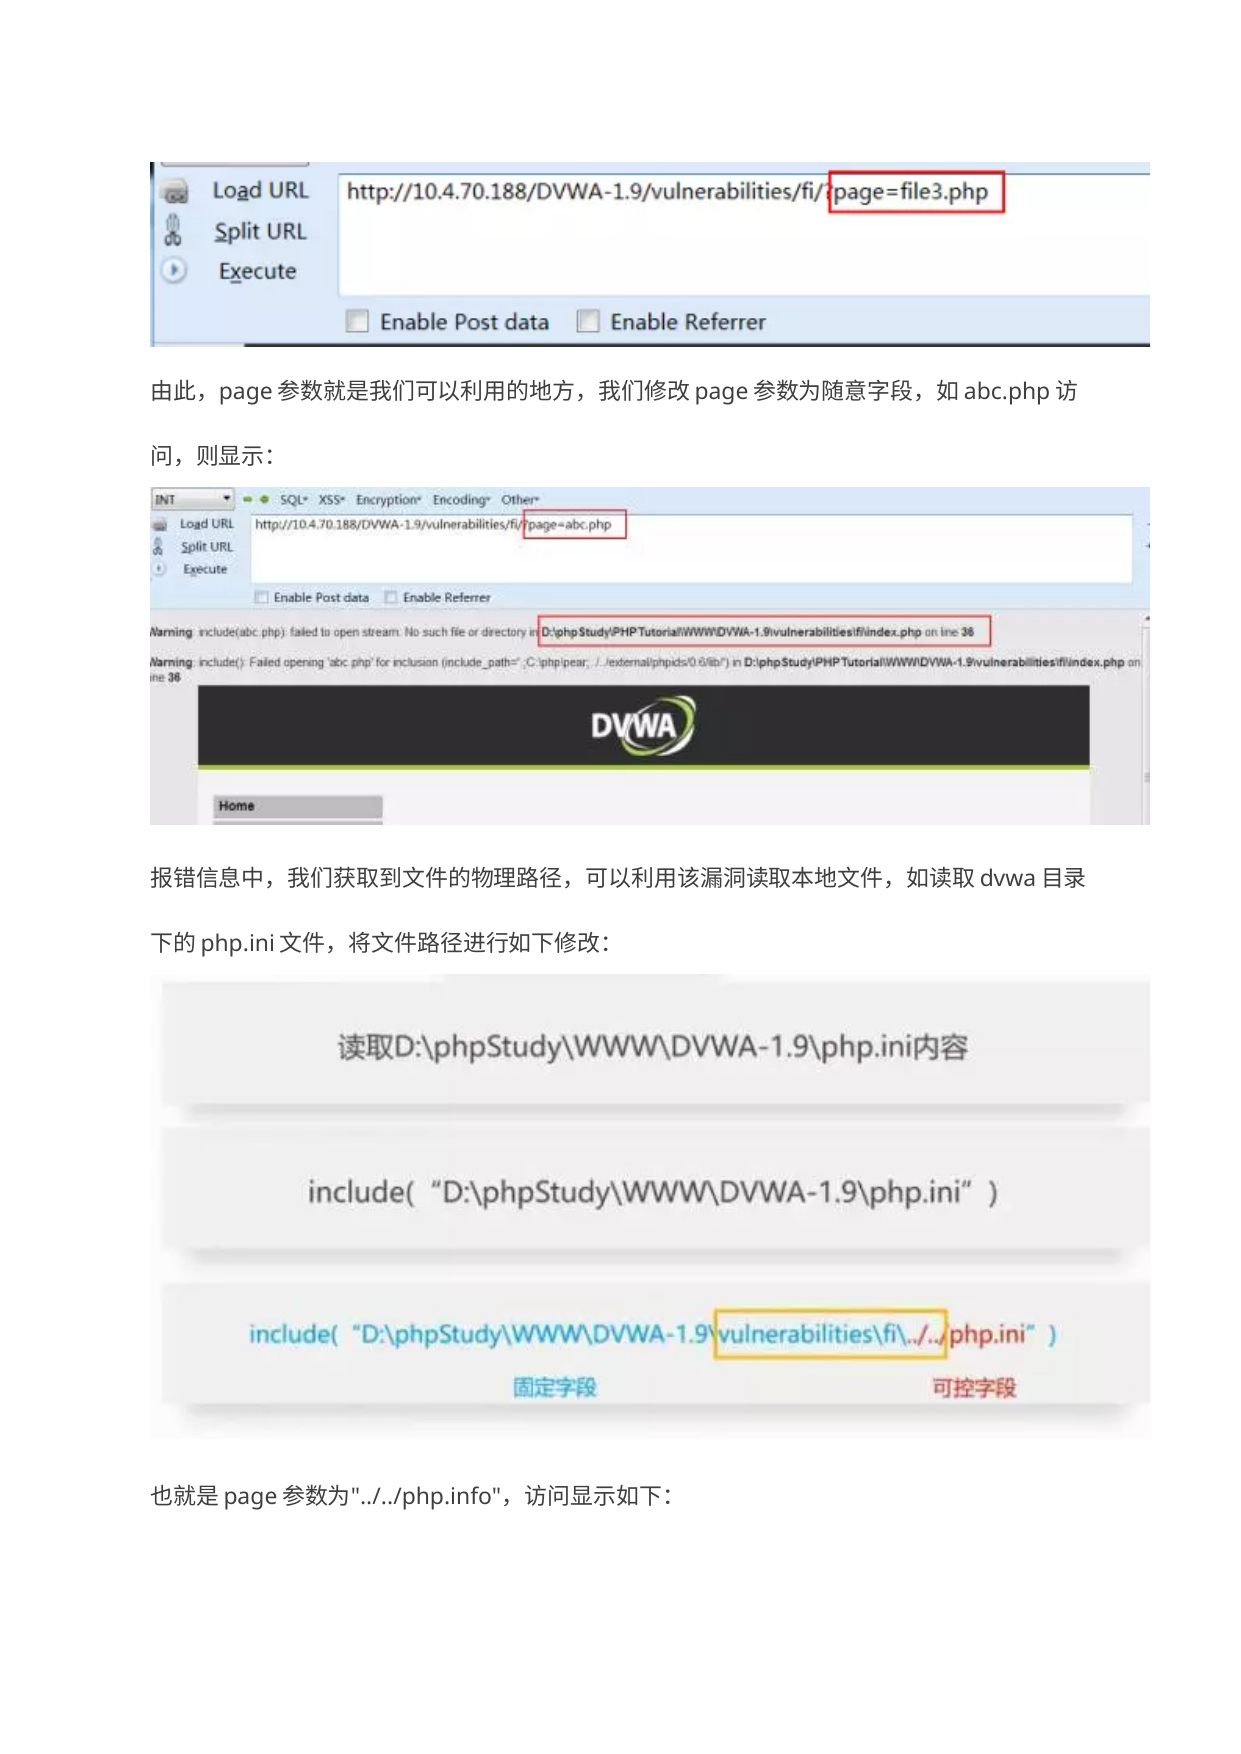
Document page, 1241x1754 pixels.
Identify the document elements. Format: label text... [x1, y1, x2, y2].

picture [150, 487, 1150, 825]
picture [150, 162, 1150, 347]
picture [150, 974, 1150, 1439]
text 由此，page参数就是我们可以利用的地方，我们修改page参数为随意字段，如abc.php访问，则显示： [150, 357, 1090, 487]
text 也就是page参数为"../../php.info"，访问显示如下： [150, 1462, 1090, 1527]
text 报错信息中，我们获取到文件的物理路径，可以利用该漏洞读取本地文件，如读取dvwa目录下的php.ini文件，将文件路径进行如下修改： [150, 844, 1090, 974]
